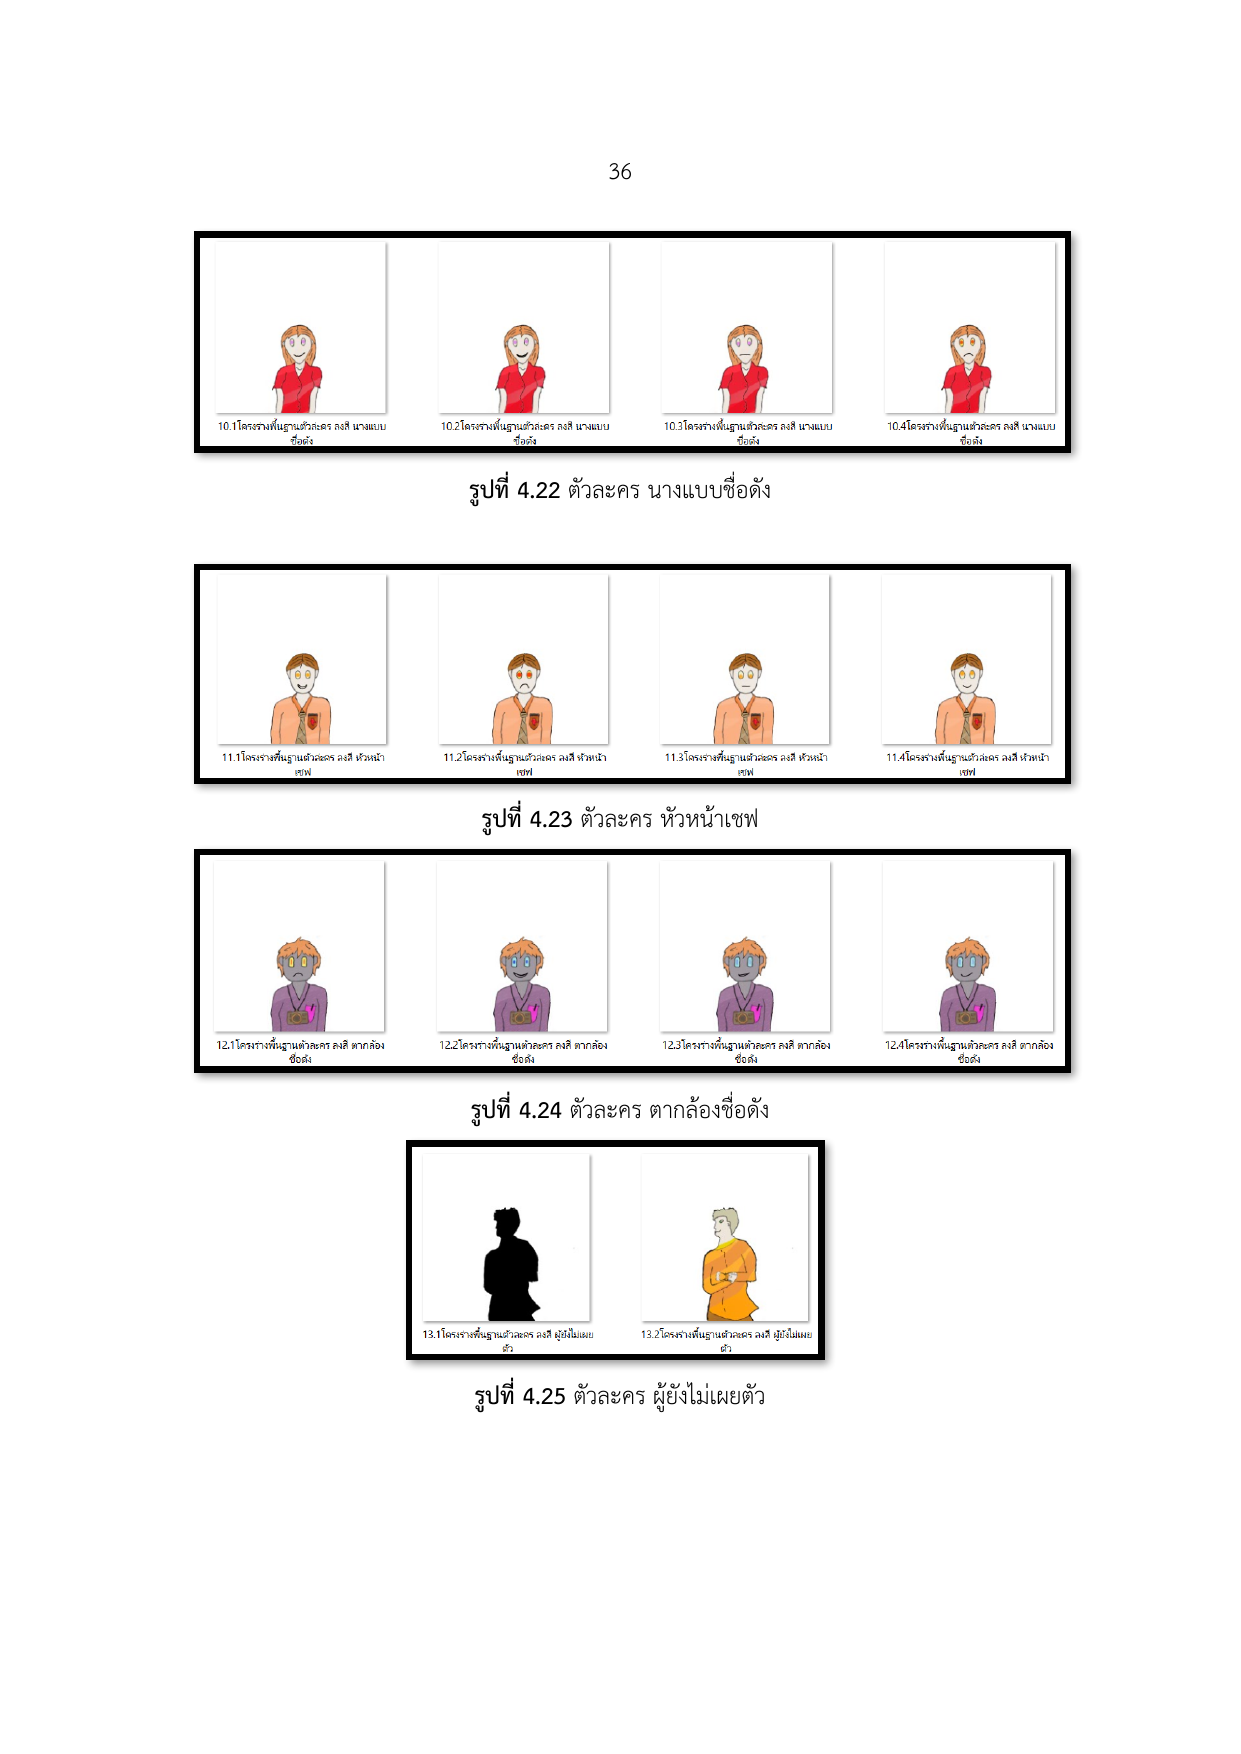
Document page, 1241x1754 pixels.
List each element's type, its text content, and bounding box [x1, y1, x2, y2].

picture [200, 570, 1065, 778]
picture [412, 1147, 818, 1354]
text รูปที่ 4.22 ตัวละคร นางแบบชื่อดัง [187, 469, 1053, 513]
text รูปที่ 4.23 ตัวละคร หัวหน้าเชฟ [187, 798, 1053, 843]
picture [200, 238, 1065, 446]
text รูปที่ 4.24 ตัวละคร ตากล้องชื่อดัง [187, 1090, 1053, 1134]
text รูปที่ 4.25 ตัวละคร ผู้ยังไม่เผยตัว [187, 1375, 1053, 1419]
picture [200, 855, 1065, 1066]
